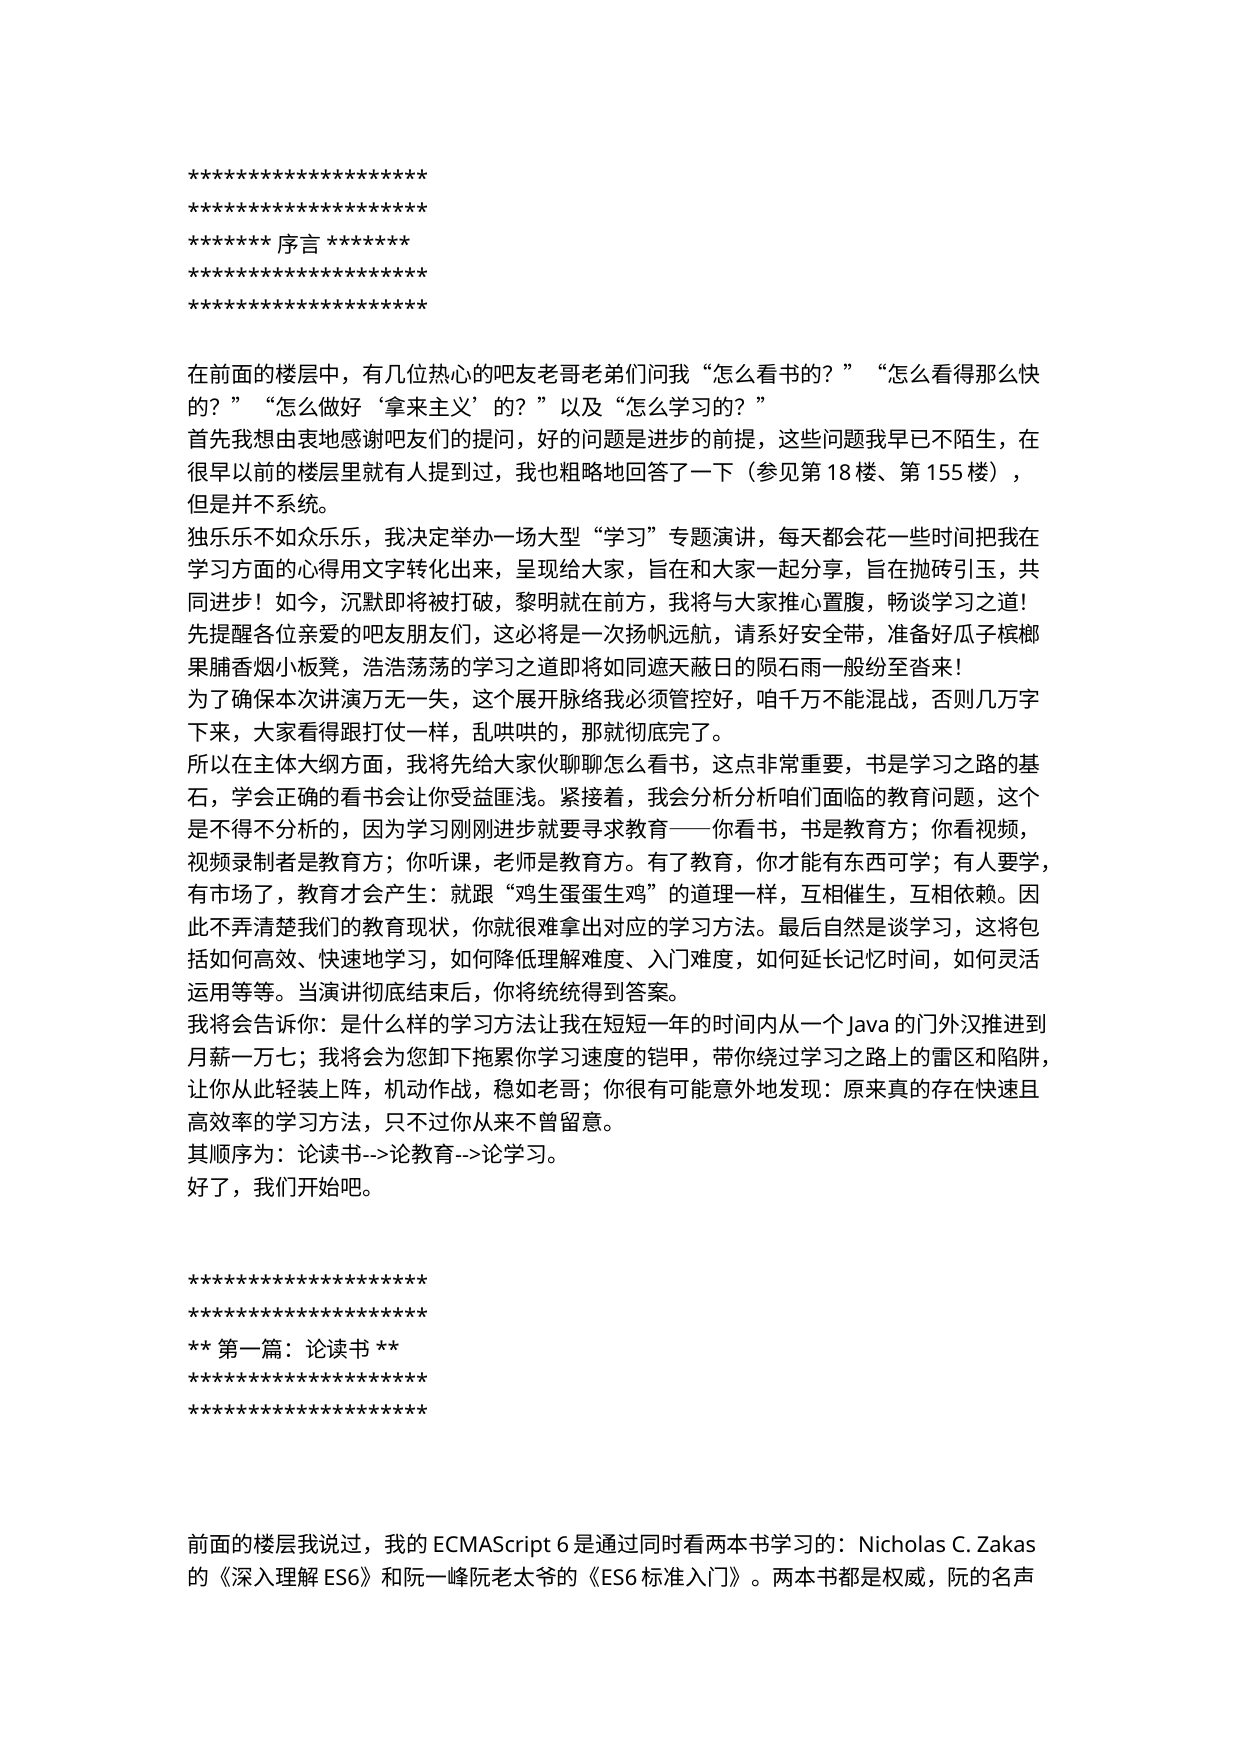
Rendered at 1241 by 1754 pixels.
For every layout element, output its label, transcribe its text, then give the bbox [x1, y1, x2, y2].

text 其顺序为：论读书-->论教育-->论学习。 [187, 1137, 1053, 1169]
text 好了，我们开始吧。 [187, 1169, 1053, 1202]
text 我将会告诉你：是什么样的学习方法让我在短短一年的时间内从一个Java的门外汉推进到月薪一万七；我将会为您卸下拖累你学习速度的铠甲，带你绕过学习之路上的雷区和陷阱，让你从此轻装上阵，机动作战，稳如老哥；你很有可能意外地发现：原来真的存在快速且高效率的学习方法，只不过你从来不曾留意。 [187, 1007, 1053, 1137]
text 独乐乐不如众乐乐，我决定举办一场大型“学习”专题演讲，每天都会花一些时间把我在学习方面的心得用文字转化出来，呈现给大家，旨在和大家一起分享，旨在抛砖引玉，共同进步！如今，沉默即将被打破，黎明就在前方，我将与大家推心置腹，畅谈学习之道！ [187, 519, 1053, 617]
text 先提醒各位亲爱的吧友朋友们，这必将是一次扬帆远航，请系好安全带，准备好瓜子槟榔果脯香烟小板凳，浩浩荡荡的学习之道即将如同遮天蔽日的陨石雨一般纷至沓来！ [187, 617, 1053, 682]
text ******************** [187, 1267, 1053, 1299]
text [187, 1527, 1053, 1592]
text ******************** [187, 292, 1053, 324]
text ** 第一篇：论读书 ** [187, 1332, 1053, 1364]
text ******************** [187, 194, 1053, 227]
text 为了确保本次讲演万无一失，这个展开脉络我必须管控好，咱千万不能混战，否则几万字下来，大家看得跟打仗一样，乱哄哄的，那就彻底完了。 [187, 682, 1053, 747]
text 在前面的楼层中，有几位热心的吧友老哥老弟们问我“怎么看书的？”“怎么看得那么快的？”“怎么做好‘拿来主义’的？”以及“怎么学习的？” [187, 357, 1053, 422]
text 首先我想由衷地感谢吧友们的提问，好的问题是进步的前提，这些问题我早已不陌生，在很早以前的楼层里就有人提到过，我也粗略地回答了一下（参见第18楼、第155楼），但是并不系统。 [187, 422, 1053, 519]
text ******************** [187, 1364, 1053, 1397]
text 所以在主体大纲方面，我将先给大家伙聊聊怎么看书，这点非常重要，书是学习之路的基石，学会正确的看书会让你受益匪浅。紧接着，我会分析分析咱们面临的教育问题，这个是不得不分析的，因为学习刚刚进步就要寻求教育——你看书，书是教育方；你看视频，视频录制者是教育方；你听课，老师是教育方。有了教育，你才能有东西可学；有人要学，有市场了，教育才会产生：就跟“鸡生蛋蛋生鸡”的道理一样，互相催生，互相依赖。因此不弄清楚我们的教育现状，你就很难拿出对应的学习方法。最后自然是谈学习，这将包括如何高效、快速地学习，如何降低理解难度、入门难度，如何延长记忆时间，如何灵活运用等等。当演讲彻底结束后，你将统统得到答案。 [187, 747, 1053, 1007]
text ******************** [187, 1397, 1053, 1429]
text ******* 序言 ******* [187, 227, 1053, 259]
text ******************** [187, 162, 1053, 194]
text ******************** [187, 259, 1053, 292]
text ******************** [187, 1299, 1053, 1332]
